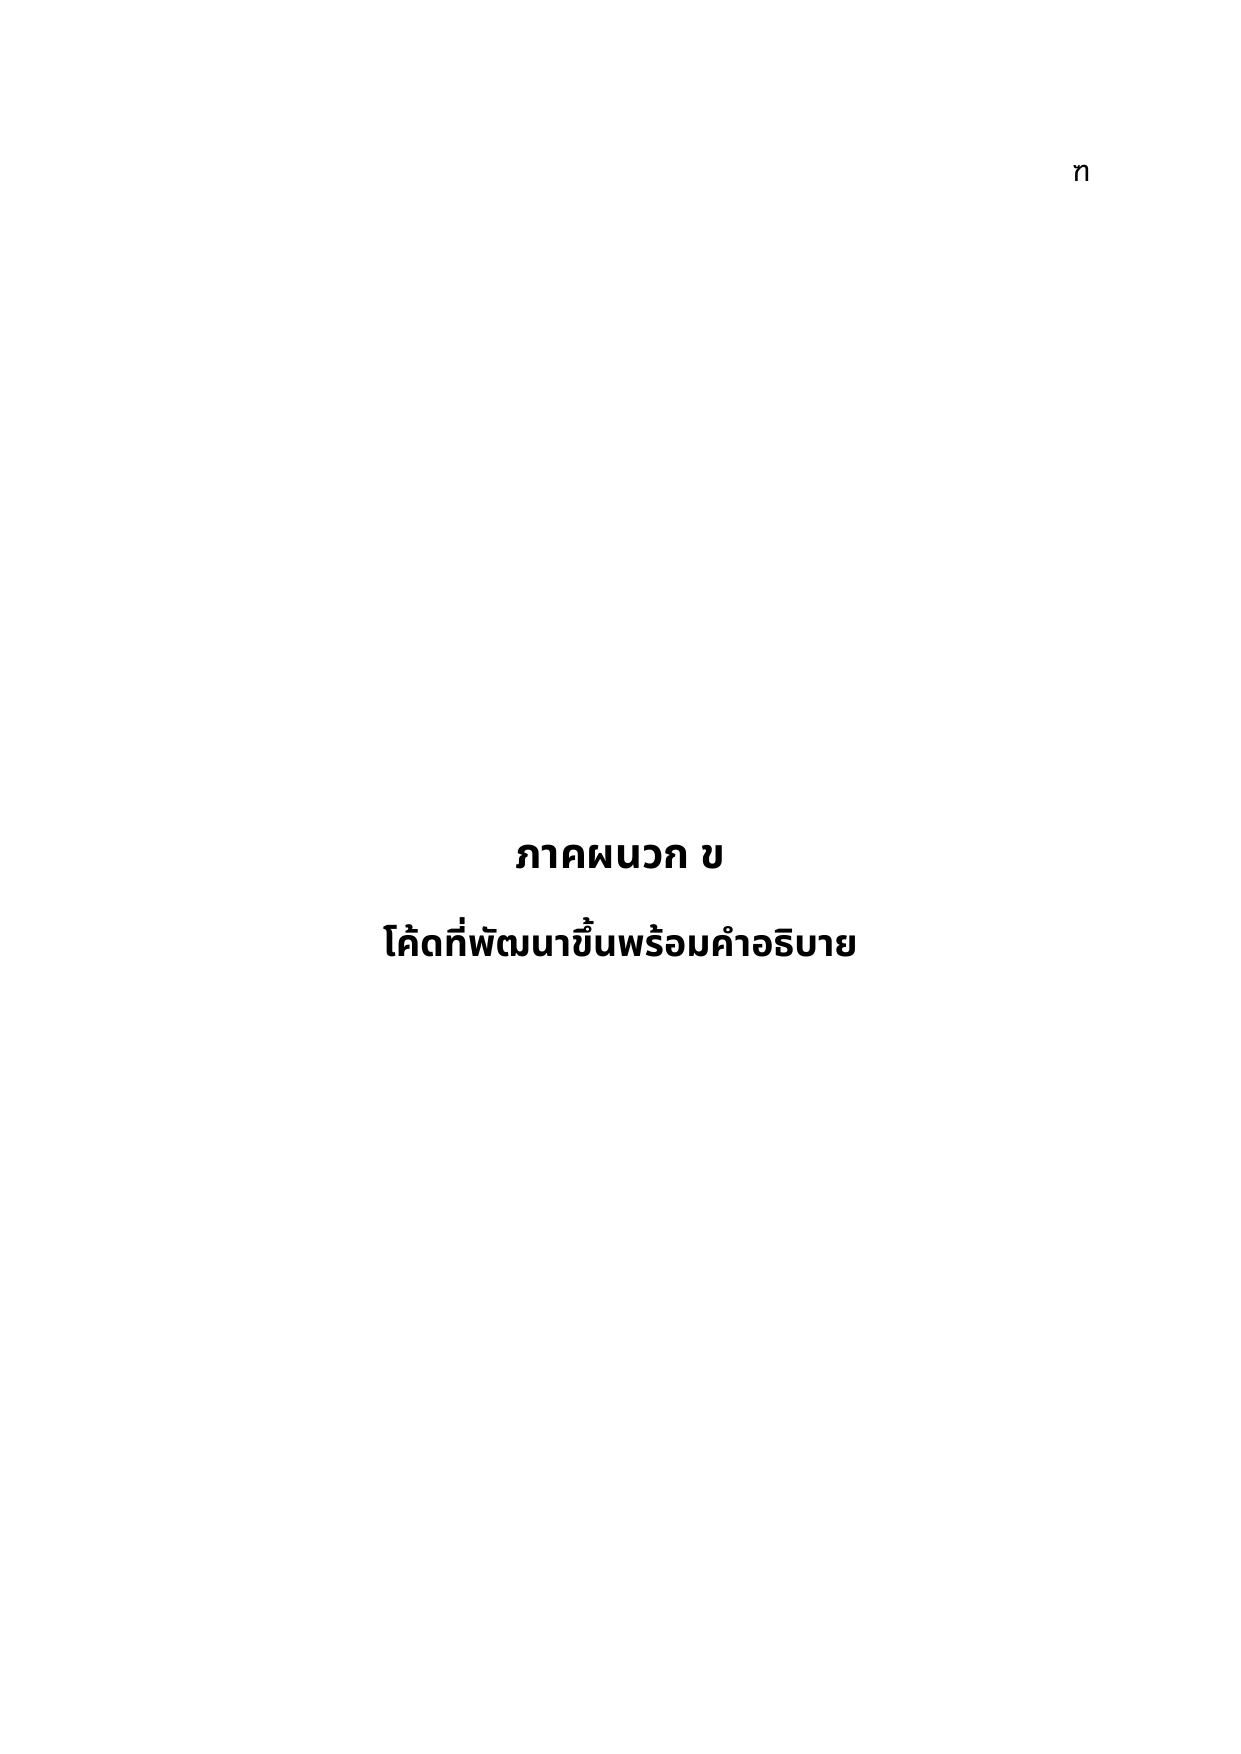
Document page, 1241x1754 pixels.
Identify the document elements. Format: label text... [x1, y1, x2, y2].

text ภาคผนวก ข [150, 825, 1090, 888]
text โค้ดที่พัฒนาขึ้นพร้อมคำอธิบาย [150, 917, 1090, 973]
